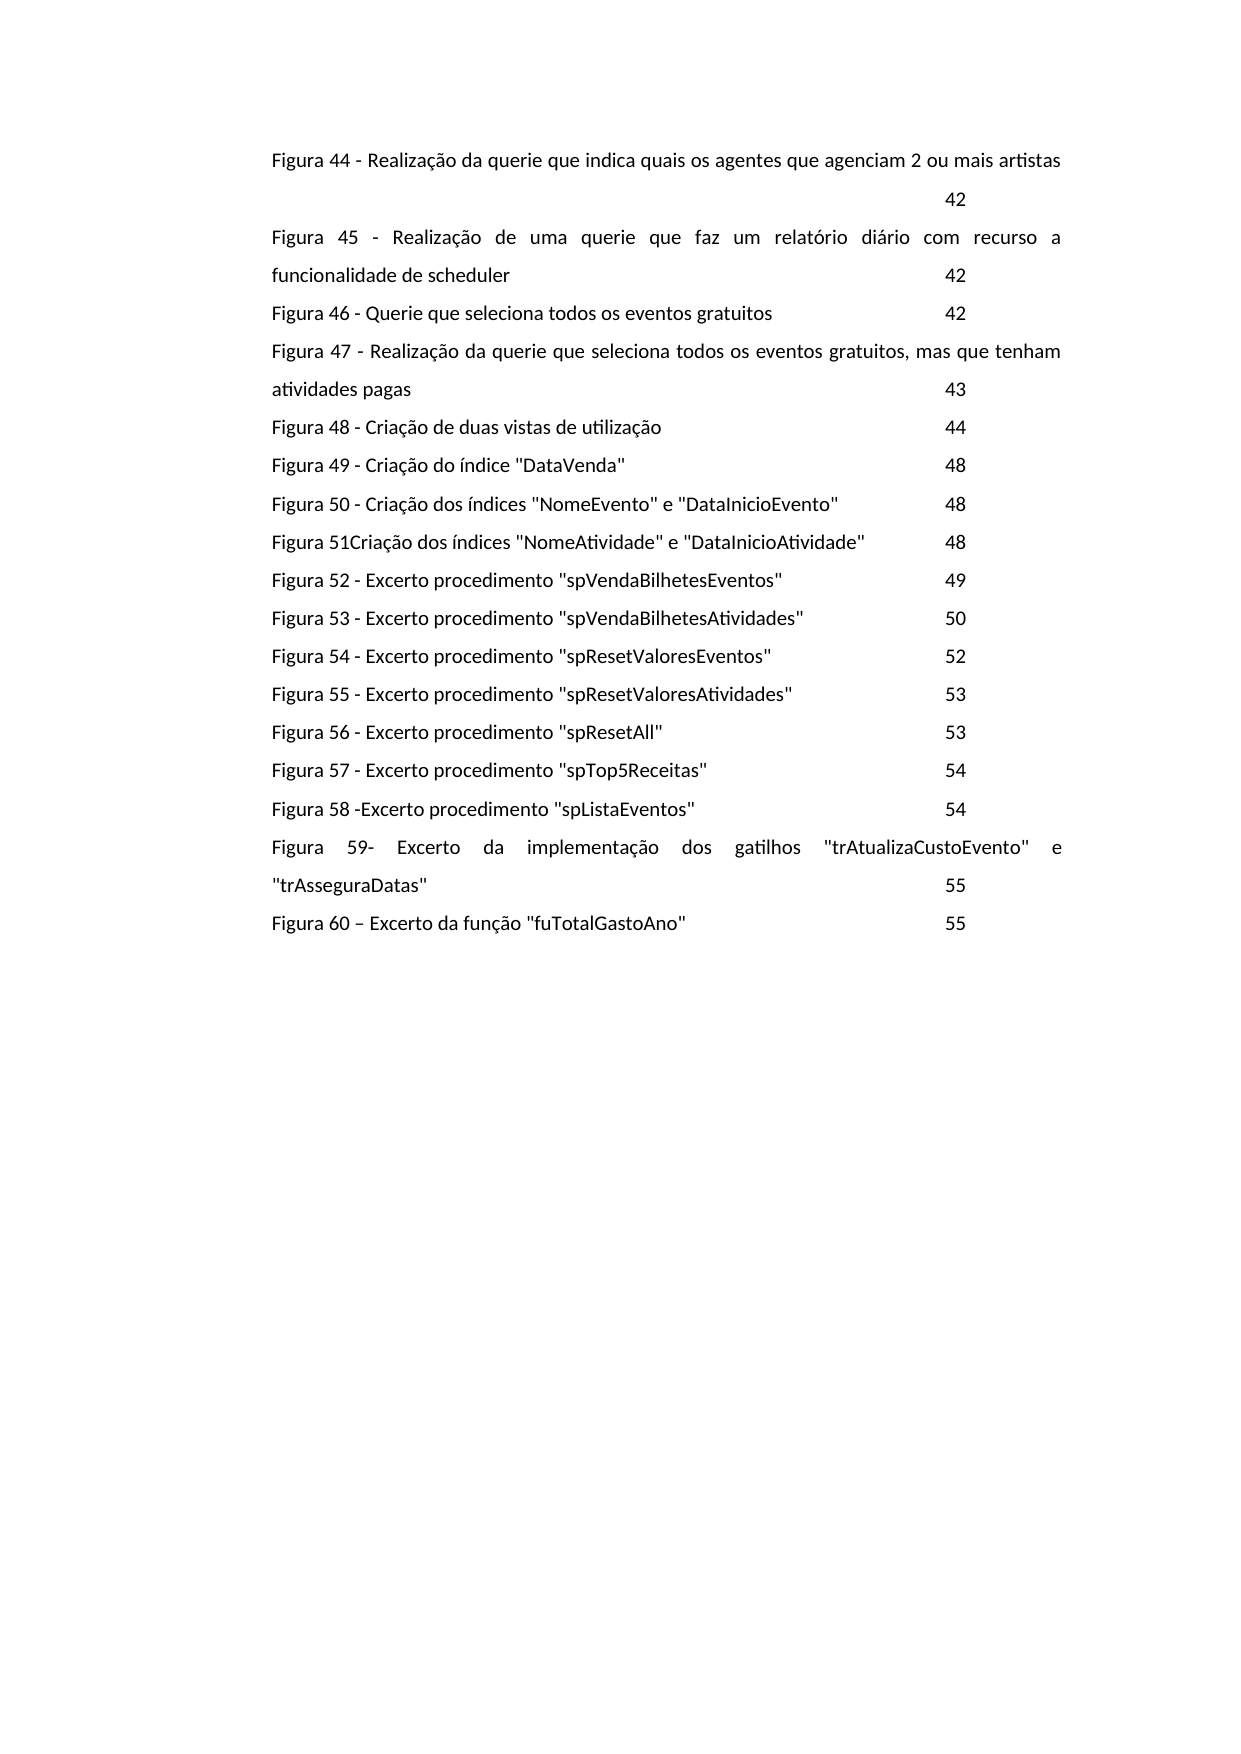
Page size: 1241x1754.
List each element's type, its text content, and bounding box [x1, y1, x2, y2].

text Figura 47 - Realização da querie que seleciona todos os eventos gratuitos, mas que tenham atividades pagas 43 [272, 338, 1063, 402]
text Figura 46 - Querie que seleciona todos os eventos gratuitos 42 [272, 300, 1063, 326]
text Figura 44 - Realização da querie que indica quais os agentes que agenciam 2 ou mais artistas 42 [272, 148, 1063, 211]
text Figura 56 - Excerto procedimento "spResetAll" 53 [272, 719, 1063, 745]
text Figura 49 - Criação do índice "DataVenda" 48 [272, 453, 1063, 478]
text Figura 59- Excerto da implementação dos gatilhos "trAtualizaCustoEvento" e "trAsseguraDatas" 55 [272, 834, 1063, 897]
text Figura 53 - Excerto procedimento "spVendaBilhetesAtividades" 50 [272, 605, 1063, 631]
text Figura 52 - Excerto procedimento "spVendaBilhetesEventos" 49 [272, 567, 1063, 592]
text Figura 48 - Criação de duas vistas de utilização 44 [272, 414, 1063, 440]
text Figura 50 - Criação dos índices "NomeEvento" e "DataInicioEvento" 48 [272, 491, 1063, 516]
text Figura 55 - Excerto procedimento "spResetValoresAtividades" 53 [272, 681, 1063, 707]
text Figura 51Criação dos índices "NomeAtividade" e "DataInicioAtividade" 48 [272, 529, 1063, 554]
text Figura 60 – Excerto da função "fuTotalGastoAno" 55 [272, 910, 1063, 936]
text Figura 45 - Realização de uma querie que faz um relatório diário com recurso a funcionalidade de scheduler 42 [272, 224, 1063, 287]
text Figura 54 - Excerto procedimento "spResetValoresEventos" 52 [272, 643, 1063, 669]
text Figura 58 -Excerto procedimento "spListaEventos" 54 [272, 796, 1063, 821]
text Figura 57 - Excerto procedimento "spTop5Receitas" 54 [272, 758, 1063, 783]
